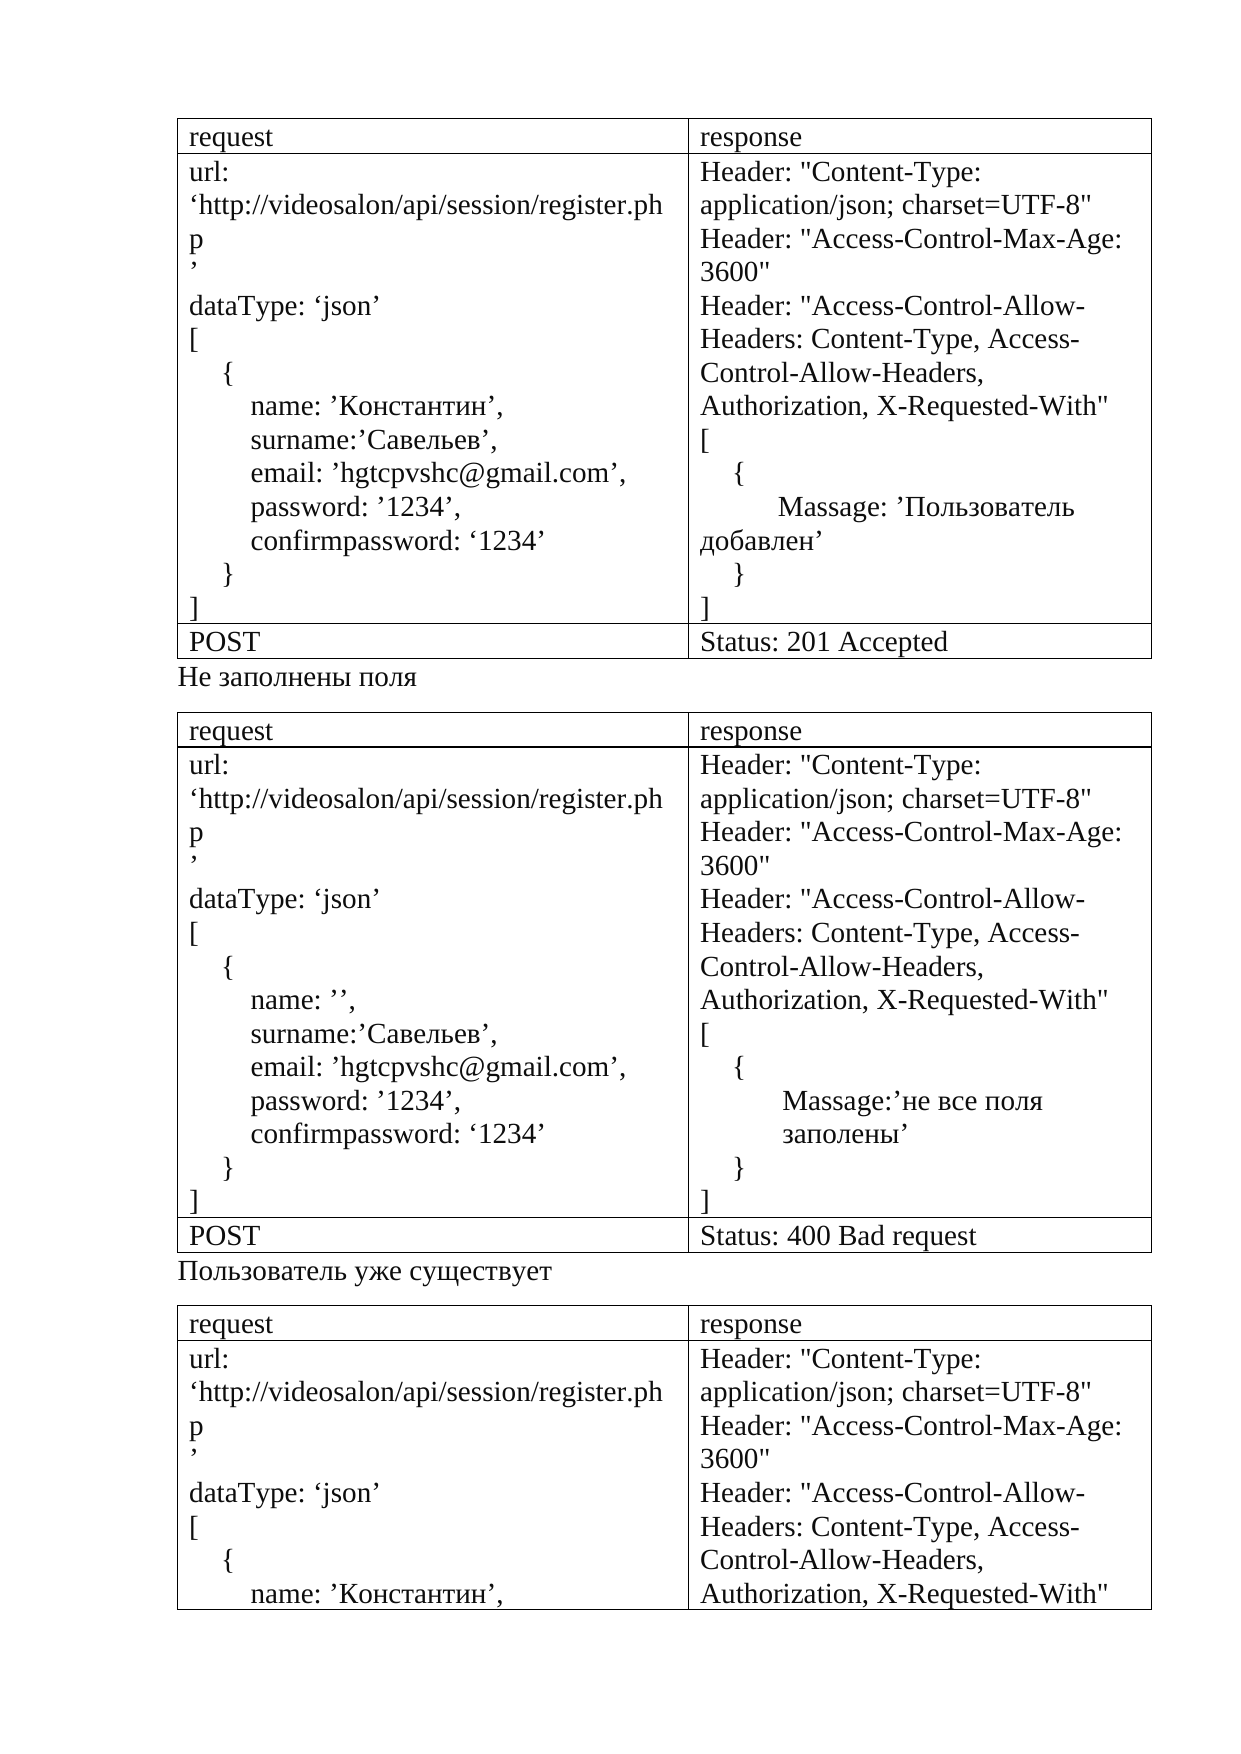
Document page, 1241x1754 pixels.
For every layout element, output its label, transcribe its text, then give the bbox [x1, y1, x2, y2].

table_header response [689, 1306, 1151, 1340]
table_header request [178, 713, 688, 746]
table_cell Status: 400 Bad request [689, 1218, 1151, 1252]
table_header request [178, 1306, 688, 1340]
table_cell url: ‘http://videosalon/api/session/register.php ’ dataType: ‘json’ [ { name: ’’, surname:’Савельев’, email: ’hgtcpvshc@gmail.com’, password: ’1234’, confirmpassword: ‘1234’ } ] [178, 748, 688, 1217]
table_cell Status: 201 Accepted [689, 624, 1151, 658]
table_header request [178, 119, 688, 153]
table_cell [689, 1341, 1151, 1609]
text Не заполнены поля [177, 659, 1152, 692]
table_cell Header: "Content-Type: application/json; charset=UTF-8" Header: "Access-Control-Max-Age: 3600" Header: "Access-Control-Allow-Headers: Content-Type, Access-Control-Allow-Headers, Authorization, X-Requested-With" [ { Massage:’не все поля заполены’ } ] [689, 748, 1151, 1217]
table_cell POST [178, 624, 688, 658]
table_cell Header: "Content-Type: application/json; charset=UTF-8" Header: "Access-Control-Max-Age: 3600" Header: "Access-Control-Allow-Headers: Content-Type, Access-Control-Allow-Headers, Authorization, X-Requested-With" [ { Massage: ’Пользователь добавлен’ } ] [689, 154, 1151, 623]
table_cell POST [178, 1218, 688, 1252]
table_header response [689, 119, 1151, 153]
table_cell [178, 1341, 688, 1609]
text Пользователь уже существует [177, 1253, 1152, 1286]
table_header response [689, 713, 1151, 746]
